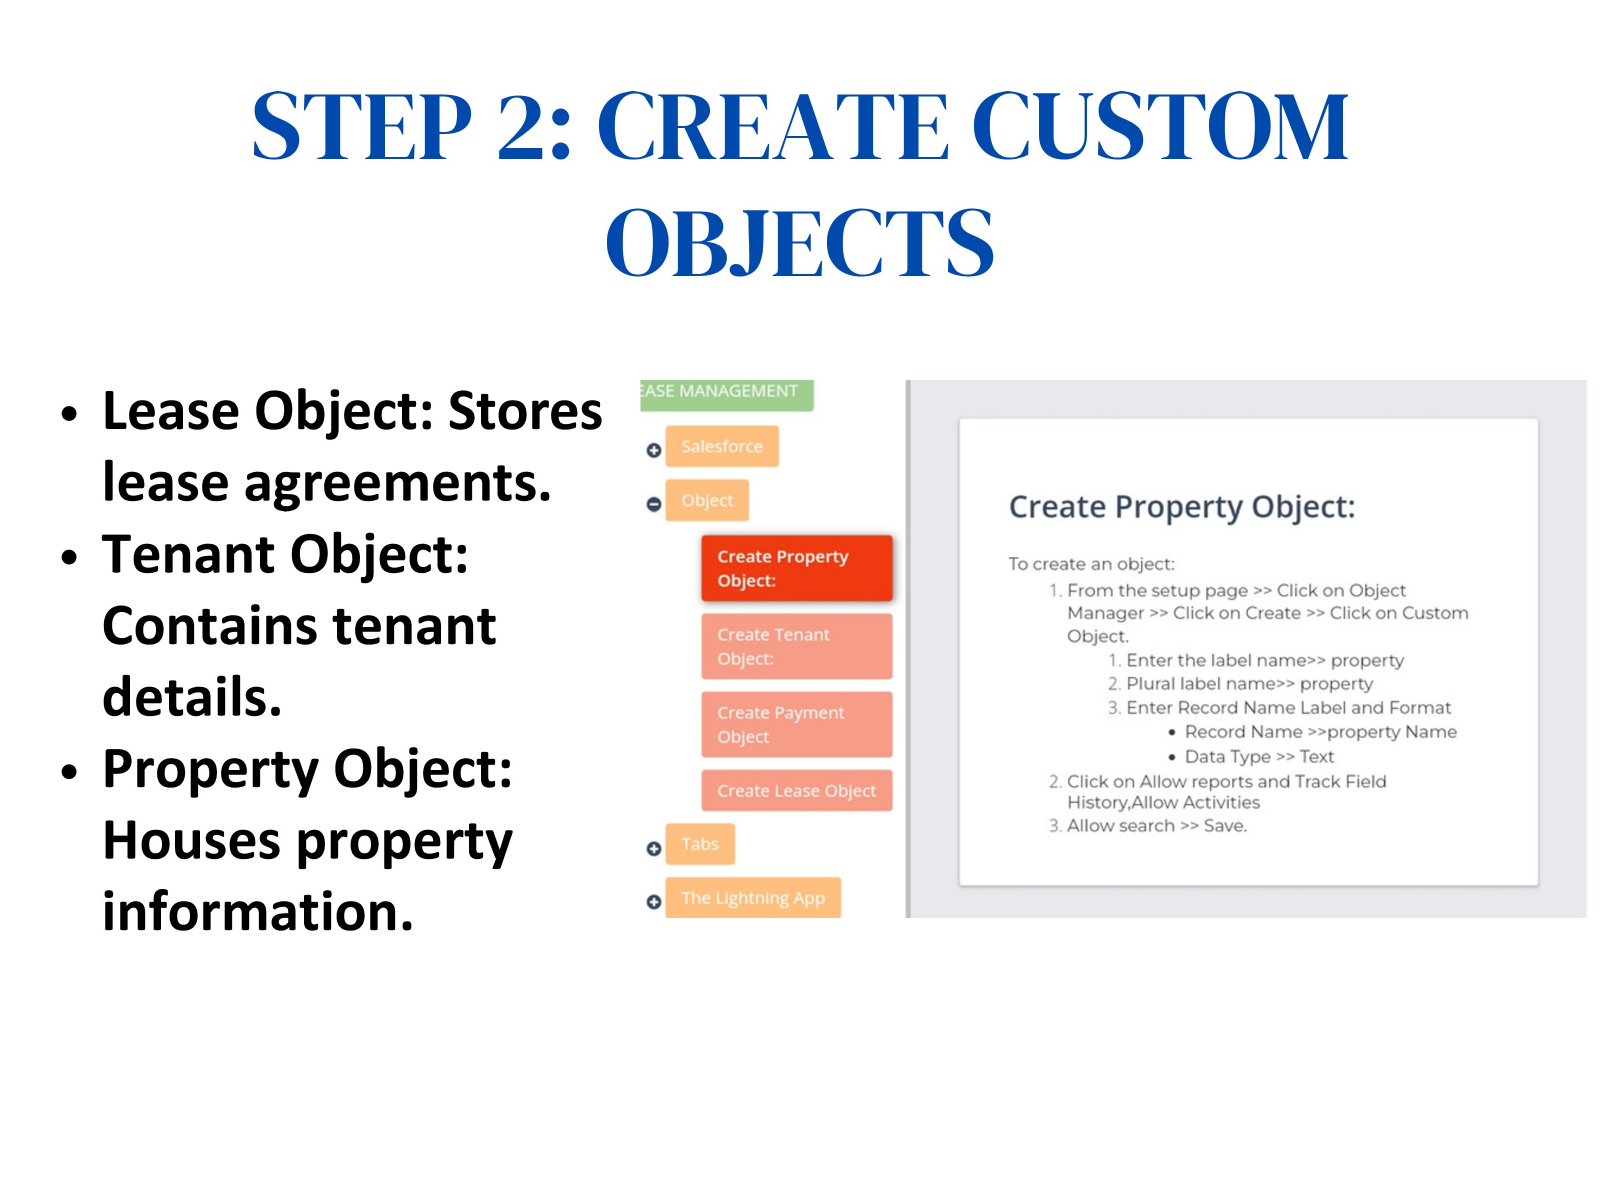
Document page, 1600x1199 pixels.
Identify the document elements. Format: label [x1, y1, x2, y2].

picture [61, 91, 1600, 931]
